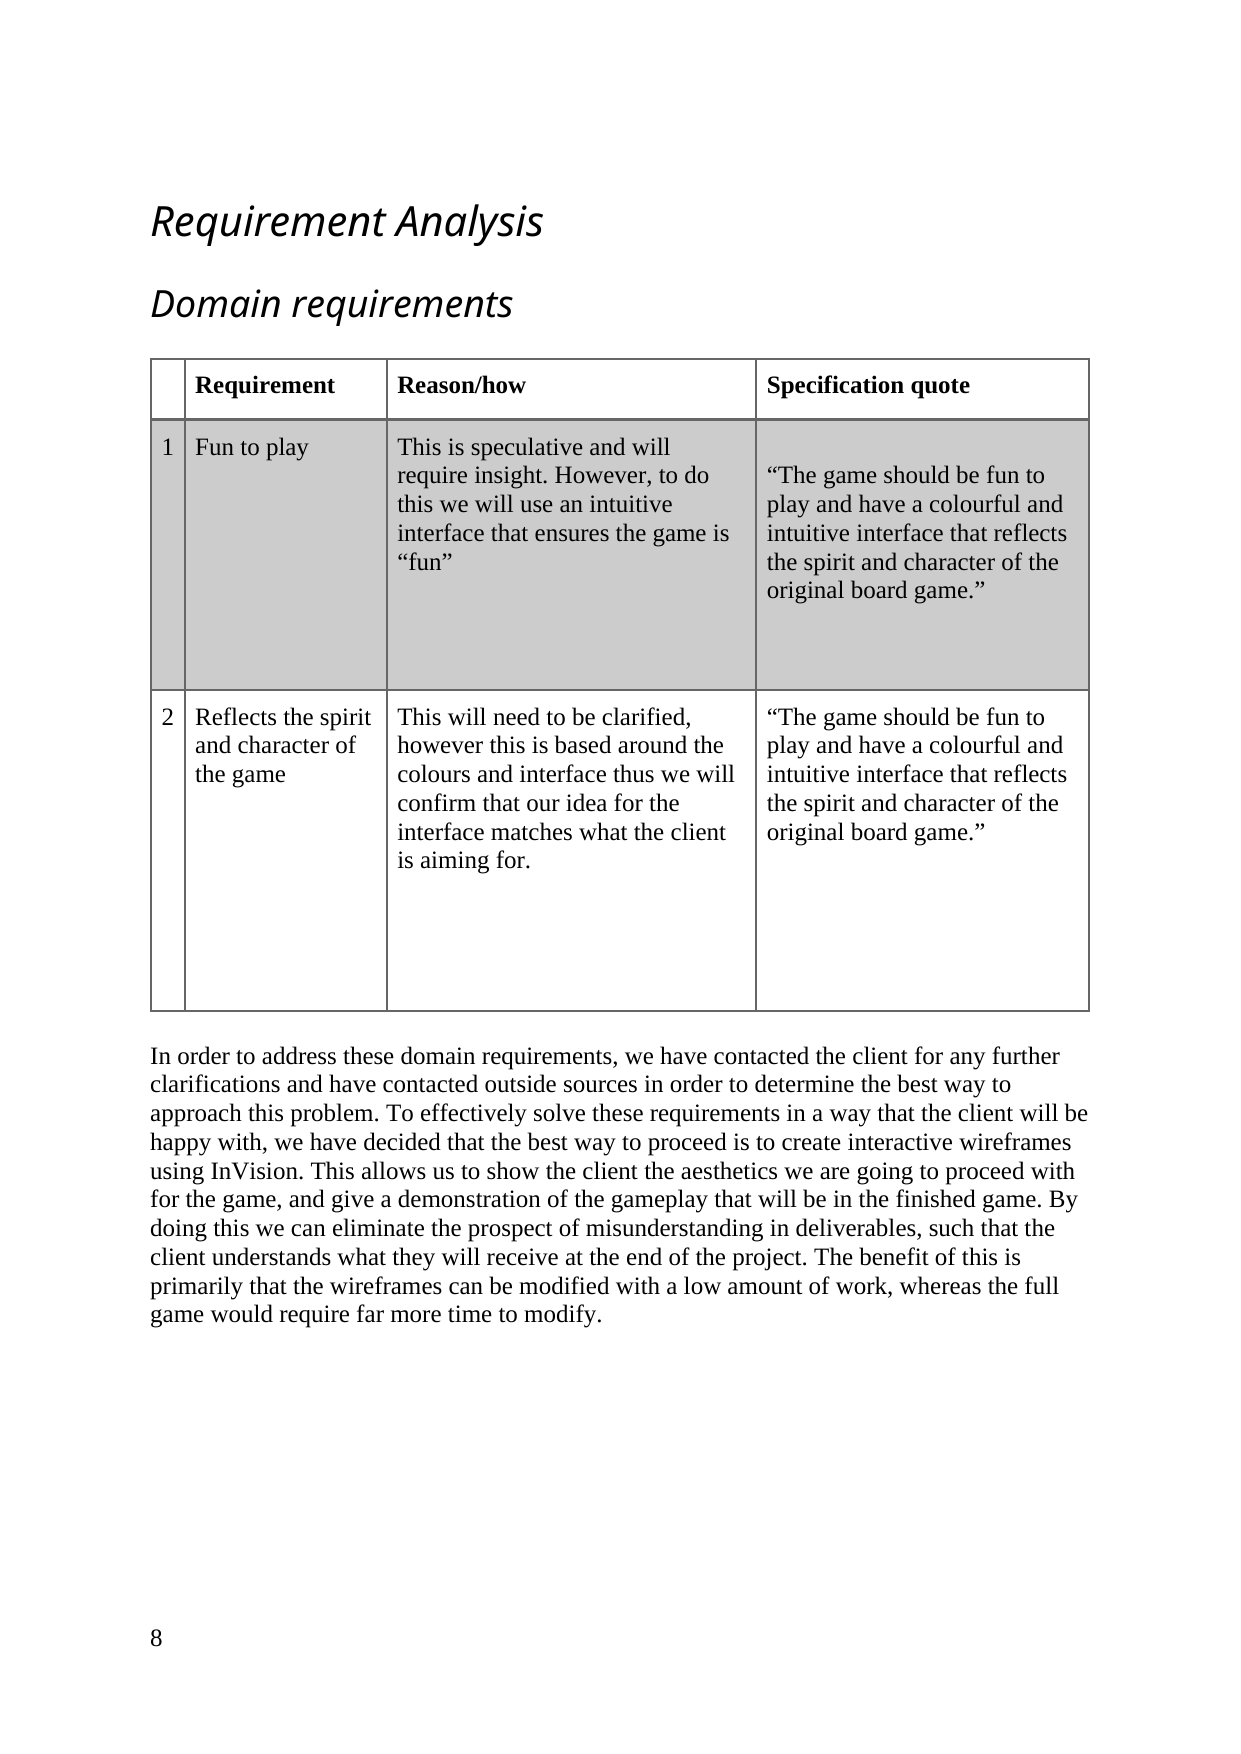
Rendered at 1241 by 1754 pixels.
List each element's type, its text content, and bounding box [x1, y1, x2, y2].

table_header [152, 360, 184, 418]
table_cell “The game should be fun to play and have a colourful and intuitive interface that reflects the spirit and character of the original board game.” [757, 691, 1088, 1010]
text In order to address these domain requirements, we have contacted the client for any further clarifications and have contacted outside sources in order to determine the best way to approach this problem. To effectively solve these requirements in a way that the client will be happy with, we have decided that the best way to proceed is to create interactive wireframes using InVision. This allows us to show the client the aesthetics we are going to proceed with for the game, and give a demonstration of the gameplay that will be in the finished game. By doing this we can eliminate the prospect of misunderstanding in deliverables, such that the client understands what they will receive at the end of the project. The benefit of this is primarily that the wireframes can be modified with a low amount of work, whereas the full game would require far more time to modify. [150, 1041, 1090, 1328]
table_header Requirement [186, 360, 386, 418]
subtitle Domain requirements [150, 278, 1090, 329]
table_header Reason/how [388, 360, 755, 418]
table_cell 1 [152, 421, 184, 689]
table_cell 2 [152, 691, 184, 1010]
table_cell This is speculative and will require insight. However, to do this we will use an intuitive interface that ensures the game is “fun” [388, 421, 755, 689]
table_cell Reflects the spirit and character of the game [186, 691, 386, 1010]
table_cell Fun to play [186, 421, 386, 689]
subtitle Requirement Analysis [150, 192, 1090, 248]
table_cell This will need to be clarified, however this is based around the colours and interface thus we will confirm that our idea for the interface matches what the client is aiming for. [388, 691, 755, 1010]
table_cell “The game should be fun to play and have a colourful and intuitive interface that reflects the spirit and character of the original board game.” [757, 421, 1088, 689]
table_header Specification quote [757, 360, 1088, 418]
